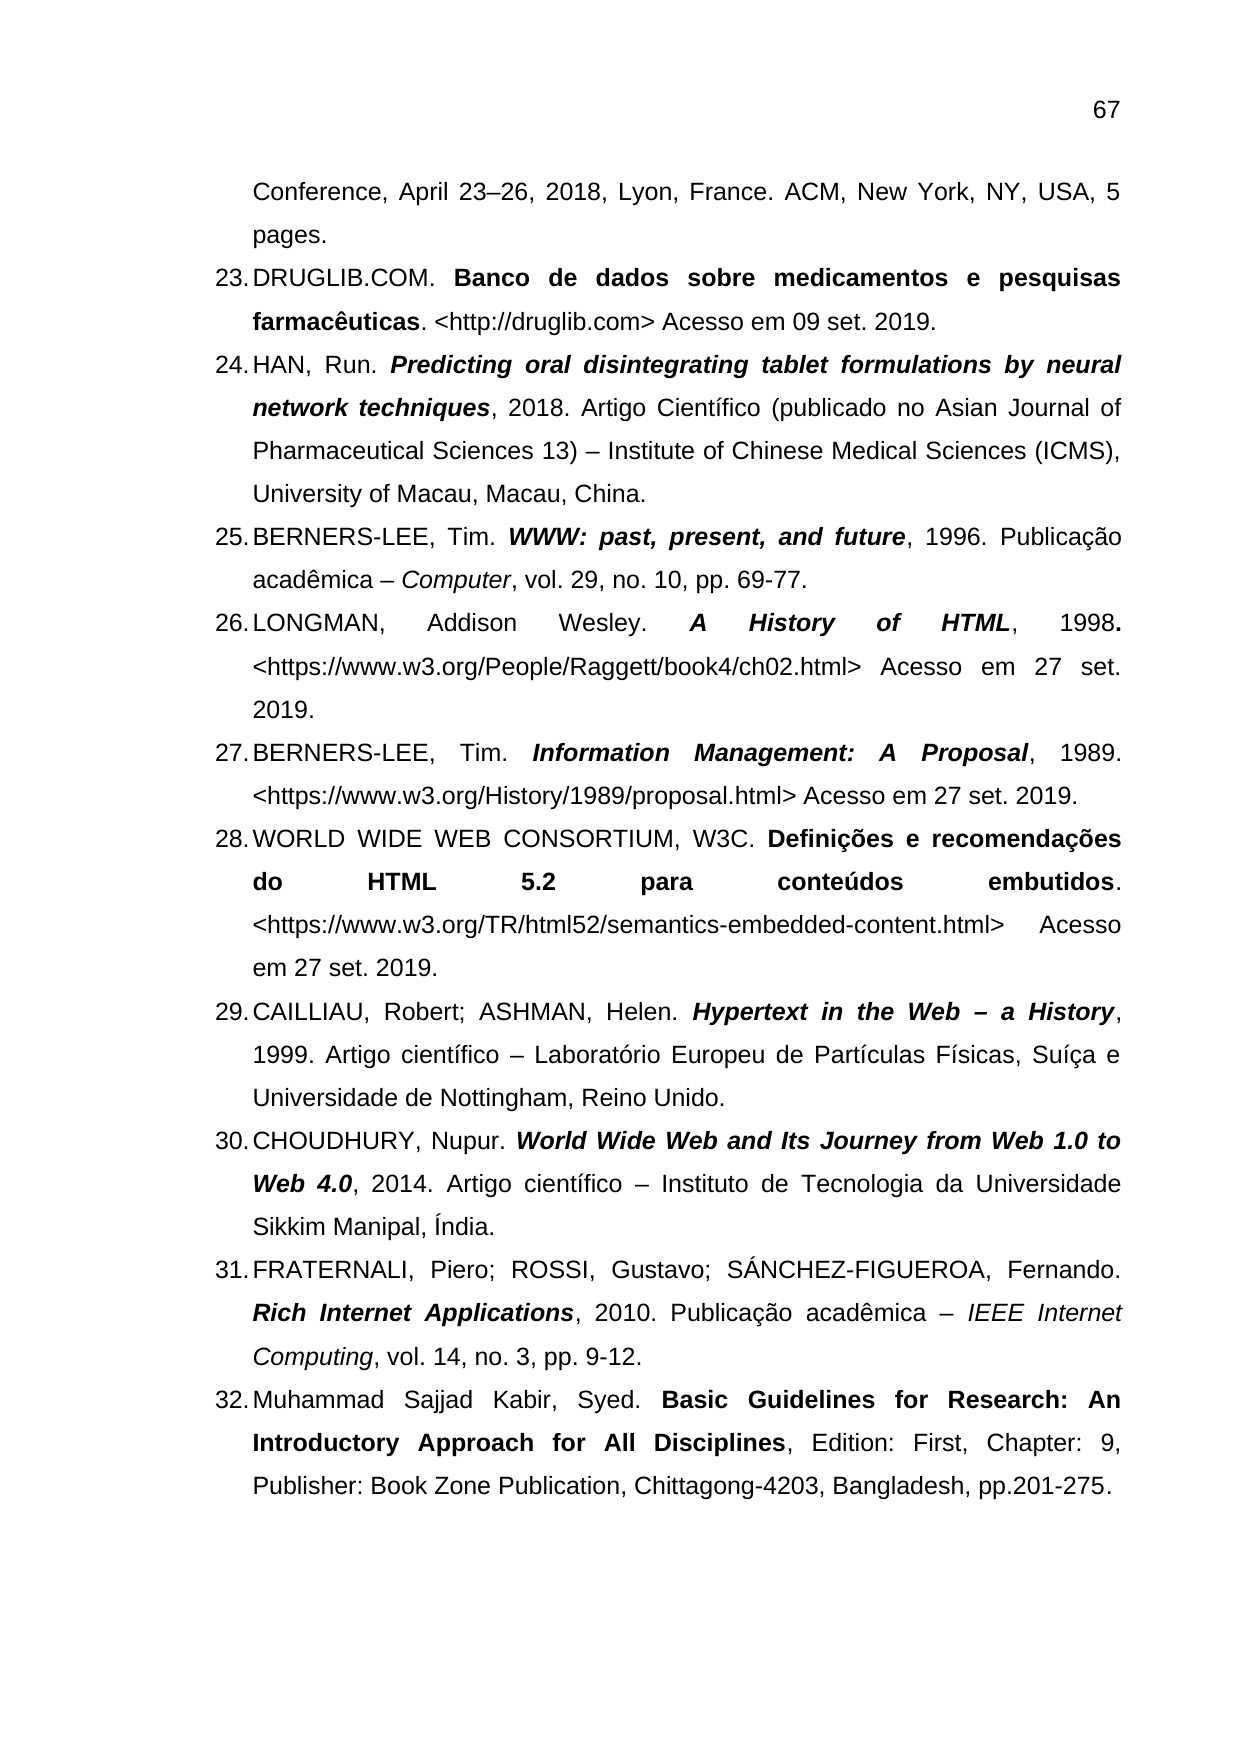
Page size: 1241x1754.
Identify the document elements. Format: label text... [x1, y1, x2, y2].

list WORLD WIDE WEB CONSORTIUM, W3C. Definições e recomendações do HTML 5.2 para conteúdos embutidos. <https://www.w3.org/TR/html52/semantics-embedded-content.html> Acesso em 27 set. 2019. [215, 824, 1122, 982]
list BERNERS-LEE, Tim. Information Management: A Proposal, 1989. <https://www.w3.org/History/1989/proposal.html> Acesso em 27 set. 2019. [215, 738, 1122, 810]
list CHOUDHURY, Nupur. World Wide Web and Its Journey from Web 1.0 to Web 4.0, 2014. Artigo científico – Instituto de Tecnologia da Universidade Sikkim Manipal, Índia. [215, 1126, 1122, 1241]
list FRATERNALI, Piero; ROSSI, Gustavo; SÁNCHEZ-FIGUEROA, Fernando. Rich Internet Applications, 2010. Publicação acadêmica – IEEE Internet Computing, vol. 14, no. 3, pp. 9-12. [215, 1255, 1122, 1370]
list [215, 177, 1122, 249]
list LONGMAN, Addison Wesley. A History of HTML, 1998. <https://www.w3.org/People/Raggett/book4/ch02.html> Acesso em 27 set. 2019. [215, 608, 1122, 723]
list CAILLIAU, Robert; ASHMAN, Helen. Hypertext in the Web – a History, 1999. Artigo científico – Laboratório Europeu de Partículas Físicas, Suíça e Universidade de Nottingham, Reino Unido. [215, 997, 1122, 1112]
list HAN, Run. Predicting oral disintegrating tablet formulations by neural network techniques, 2018. Artigo Científico (publicado no Asian Journal of Pharmaceutical Sciences 13) – Institute of Chinese Medical Sciences (ICMS), University of Macau, Macau, China. [215, 350, 1122, 508]
list Muhammad Sajjad Kabir, Syed. Basic Guidelines for Research: An Introductory Approach for All Disciplines, Edition: First, Chapter: 9, Publisher: Book Zone Publication, Chittagong-4203, Bangladesh, pp.201-275. [215, 1385, 1122, 1500]
list BERNERS-LEE, Tim. WWW: past, present, and future, 1996. Publicação acadêmica – Computer, vol. 29, no. 10, pp. 69-77. [215, 522, 1122, 594]
list DRUGLIB.COM. Banco de dados sobre medicamentos e pesquisas farmacêuticas. <http://druglib.com> Acesso em 09 set. 2019. [215, 263, 1122, 335]
